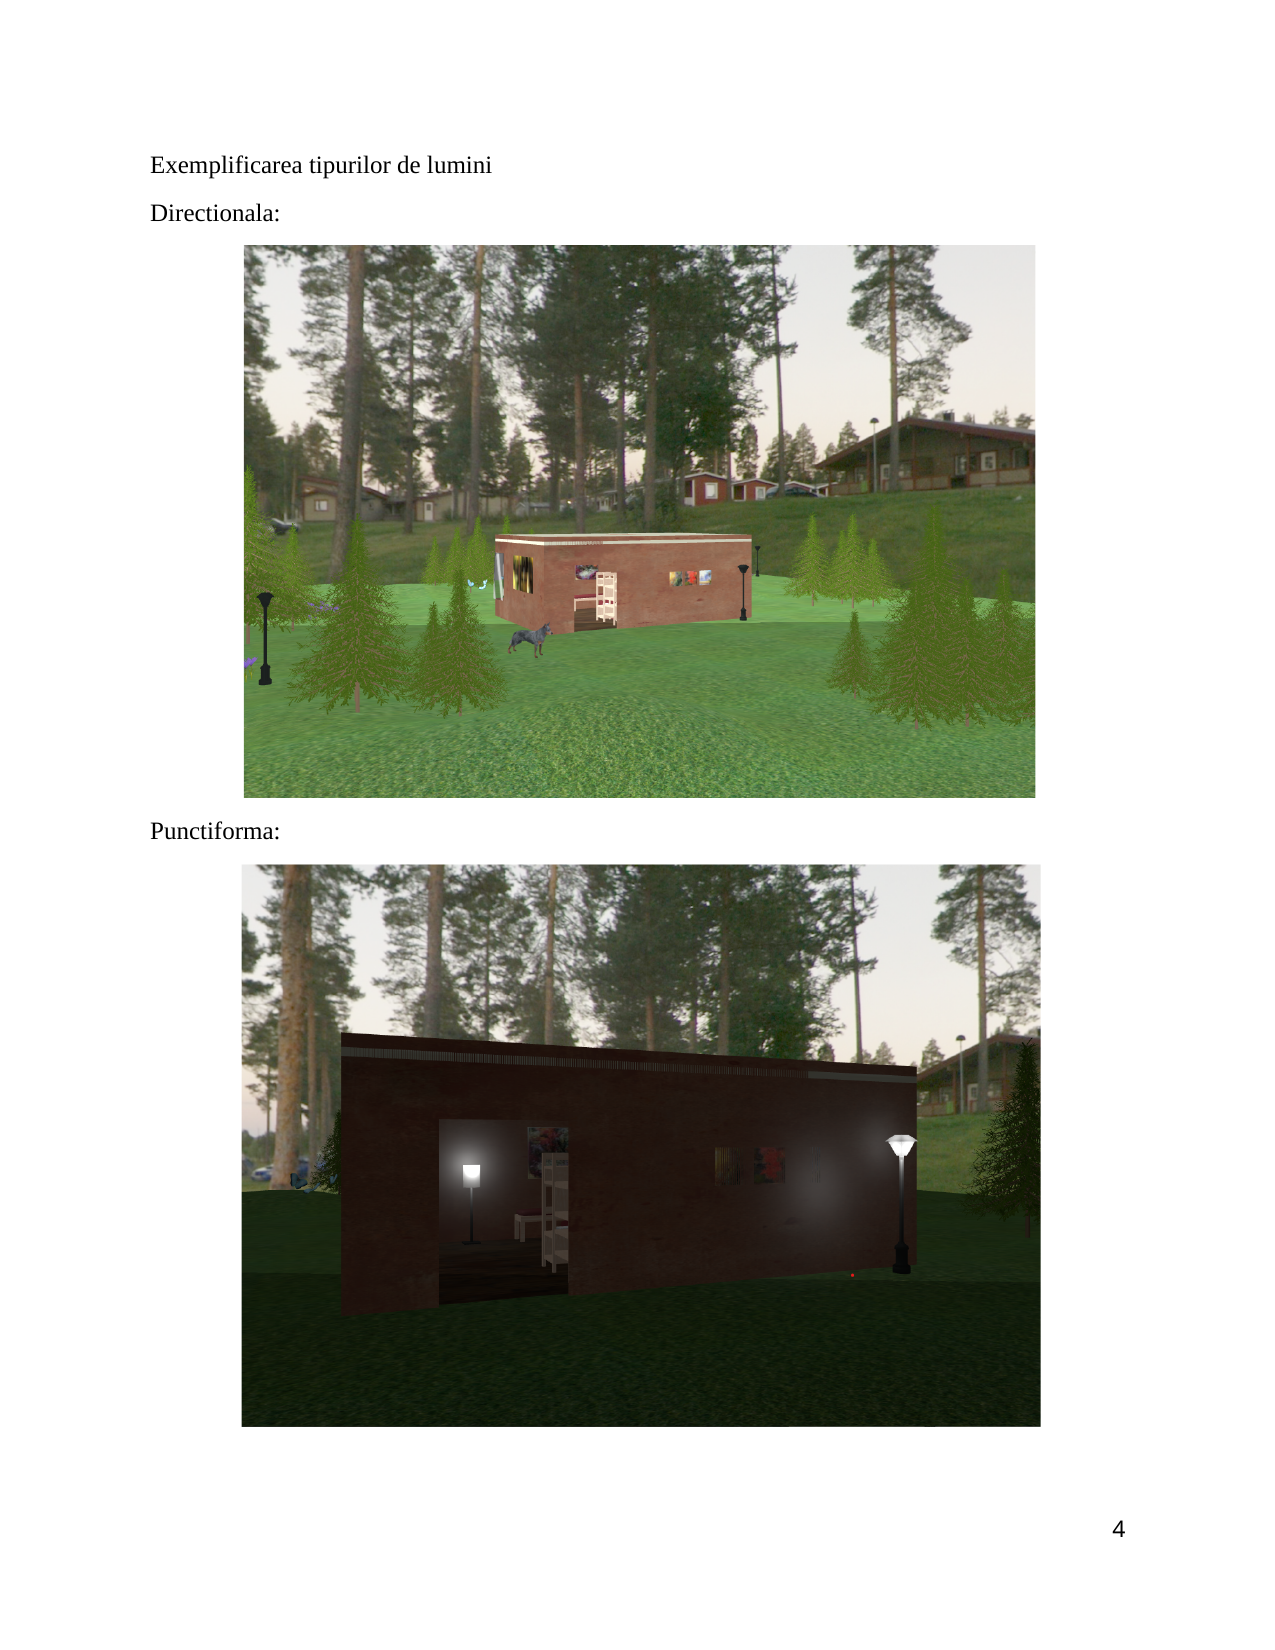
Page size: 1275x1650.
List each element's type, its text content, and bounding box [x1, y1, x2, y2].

text Exemplificarea tipurilor de lumini [150, 150, 1125, 179]
picture [243, 245, 1036, 798]
text Punctiforma: [150, 816, 1125, 845]
picture [241, 863, 1041, 1427]
text Directionala: [150, 198, 1125, 226]
